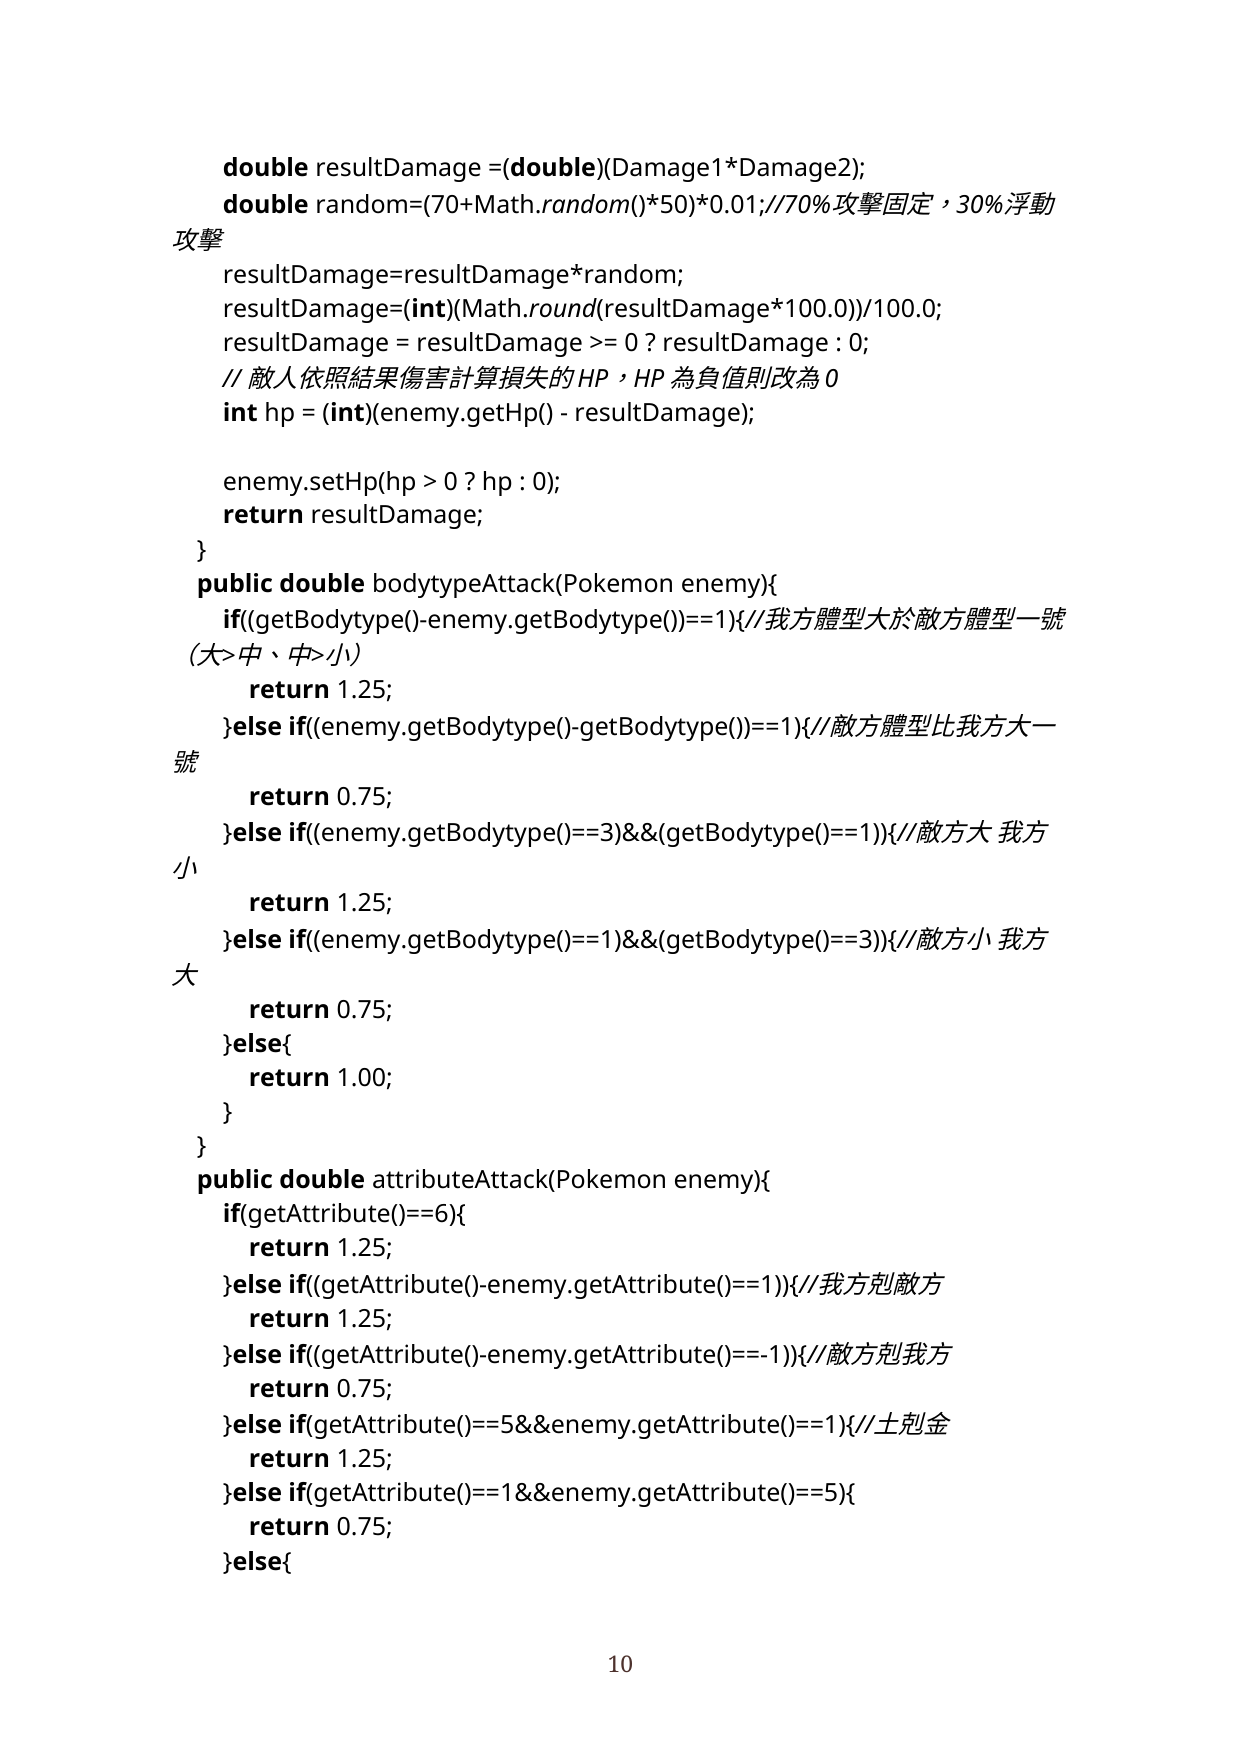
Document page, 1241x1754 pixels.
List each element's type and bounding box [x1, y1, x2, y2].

text [171, 150, 1069, 1577]
